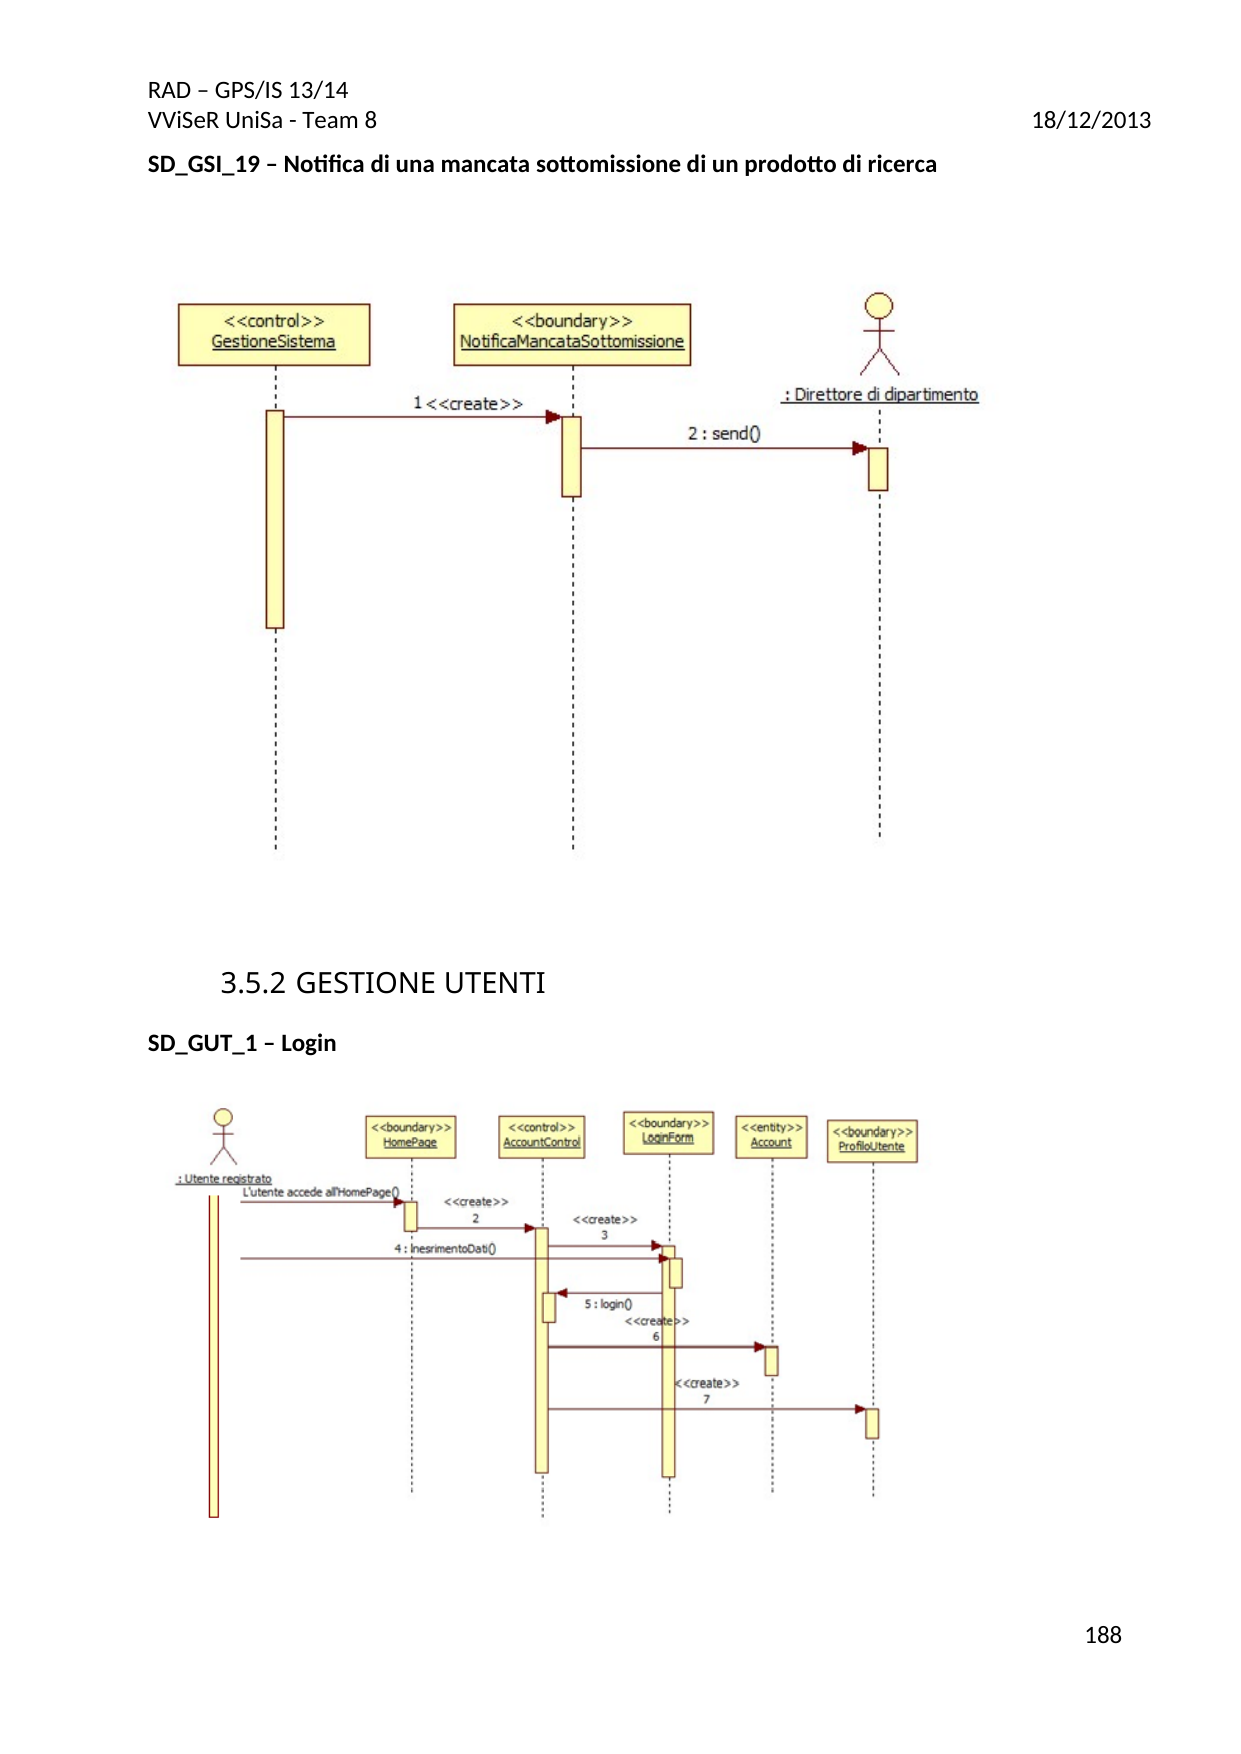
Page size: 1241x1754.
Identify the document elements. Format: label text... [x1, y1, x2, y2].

picture [147, 1083, 975, 1568]
text SD_GSI_19 – Notifica di una mancata sottomissione di un prodotto di ricerca [148, 148, 1122, 178]
subtitle Gestione Utenti [220, 962, 1122, 1002]
text SD_GUT_1 – Login [148, 1027, 1122, 1058]
picture [147, 260, 1017, 881]
